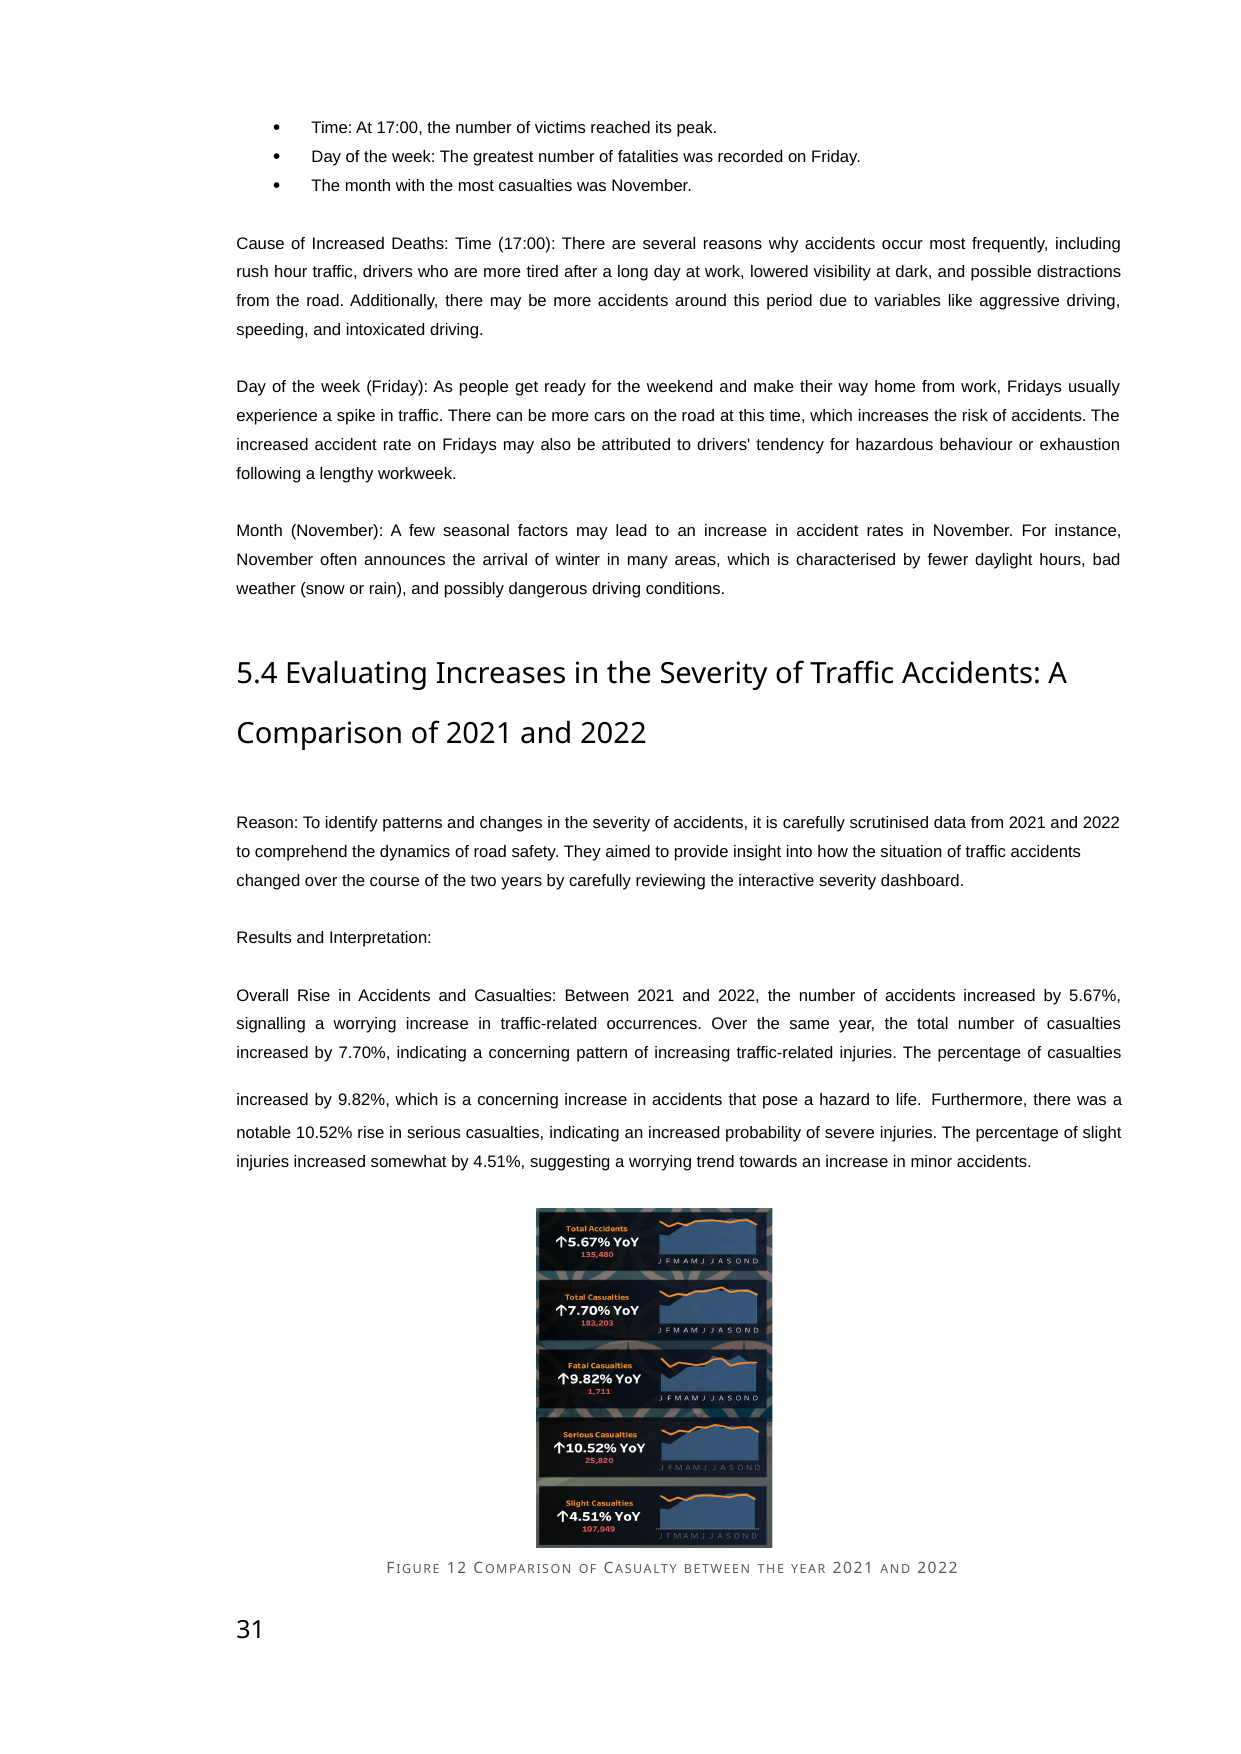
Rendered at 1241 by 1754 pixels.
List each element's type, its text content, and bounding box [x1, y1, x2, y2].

list Day of the week: The greatest number of fatalities was recorded on Friday. [274, 147, 1122, 166]
picture [536, 1208, 773, 1548]
list The month with the most casualties was November. [274, 176, 1122, 195]
subtitle 5.4 Evaluating Increases in the Severity of Traffic Accidents: A Comparison of 2021 and 2022 [236, 653, 1122, 752]
text Day of the week (Friday): As people get ready for the weekend and make their way home from work, Fridays usually experience a spike in traffic. There can be more cars on the road at this time, which increases the risk of accidents. The increased accident rate on Fridays may also be attributed to drivers' tendency for hazardous behaviour or exhaustion following a lengthy workweek. [236, 377, 1122, 483]
list Time: At 17:00, the number of victims reached its peak. [274, 118, 1122, 137]
text Cause of Increased Deaths: Time (17:00): There are several reasons why accidents occur most frequently, including rush hour traffic, drivers who are more tired after a long day at work, lowered visibility at dark, and possible distractions from the road. Additionally, there may be more accidents around this period due to variables like aggressive driving, speeding, and intoxicated driving. [236, 233, 1122, 339]
text Overall Rise in Accidents and Casualties: Between 2021 and 2022, the number of accidents increased by 5.67%, signalling a worrying increase in traffic-related occurrences. Over the same year, the total number of casualties increased by 7.70%, indicating a concerning pattern of increasing traffic-related injuries. The percentage of casualties increased by 9.82%, which is a concerning increase in accidents that pose a hazard to life. Furthermore, there was a notable 10.52% rise in serious casualties, indicating an increased probability of severe injuries. The percentage of slight injuries increased somewhat by 4.51%, suggesting a worrying trend towards an increase in minor accidents. [236, 985, 1122, 1171]
subtitle Figure 12 Comparison of Casualty between the year 2021 and 2022 [311, 1557, 1122, 1578]
text Reason: To identify patterns and changes in the severity of accidents, it is carefully scrutinised data from 2021 and 2022 to comprehend the dynamics of road safety. They aimed to provide insight into how the situation of traffic accidents changed over the course of the two years by carefully reviewing the interactive severity dashboard. [236, 813, 1122, 889]
text Results and Interpretation: [236, 928, 1122, 947]
text Month (November): A few seasonal factors may lead to an increase in accident rates in November. For instance, November often announces the arrival of winter in many areas, which is characterised by fewer daylight hours, bad weather (snow or rain), and possibly dangerous driving conditions. [236, 521, 1122, 598]
